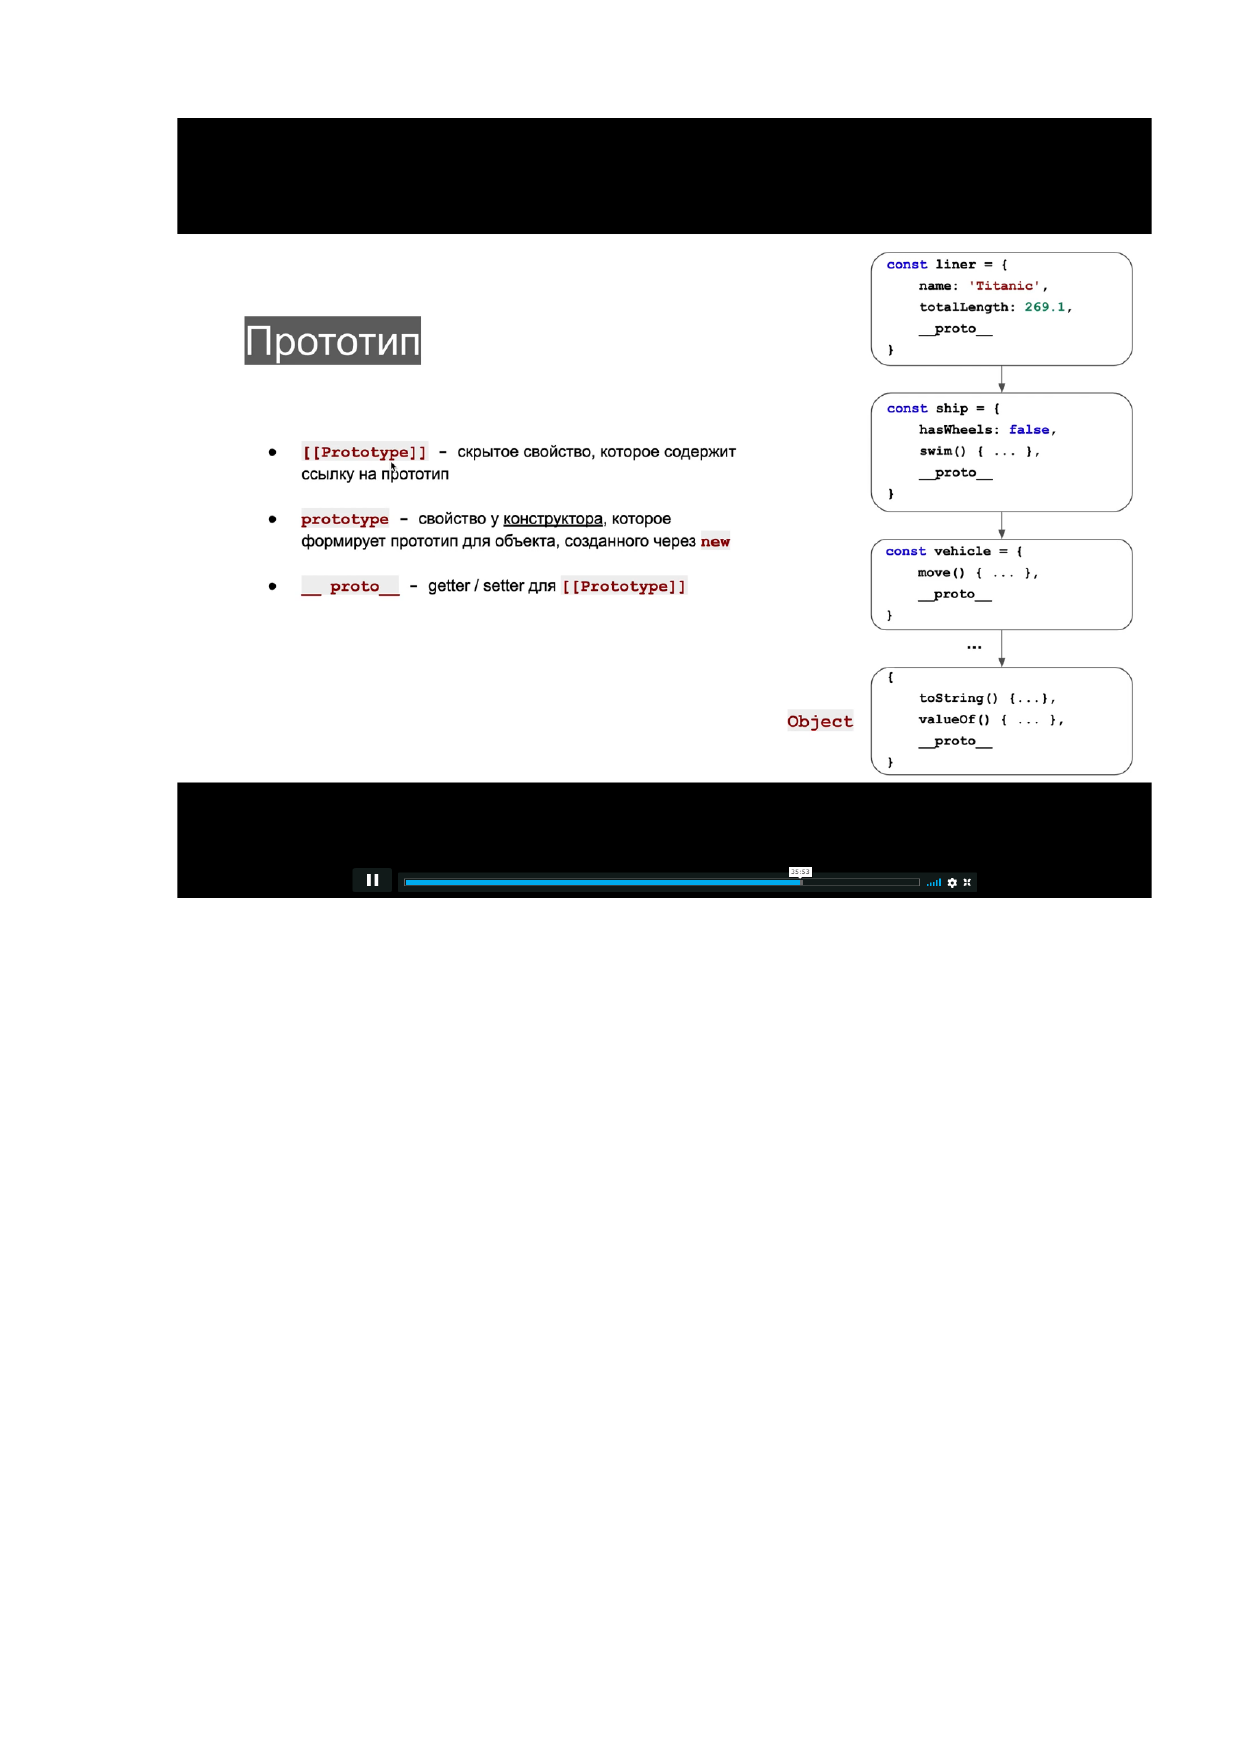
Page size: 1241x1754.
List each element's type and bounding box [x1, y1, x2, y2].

picture [177, 118, 1152, 898]
